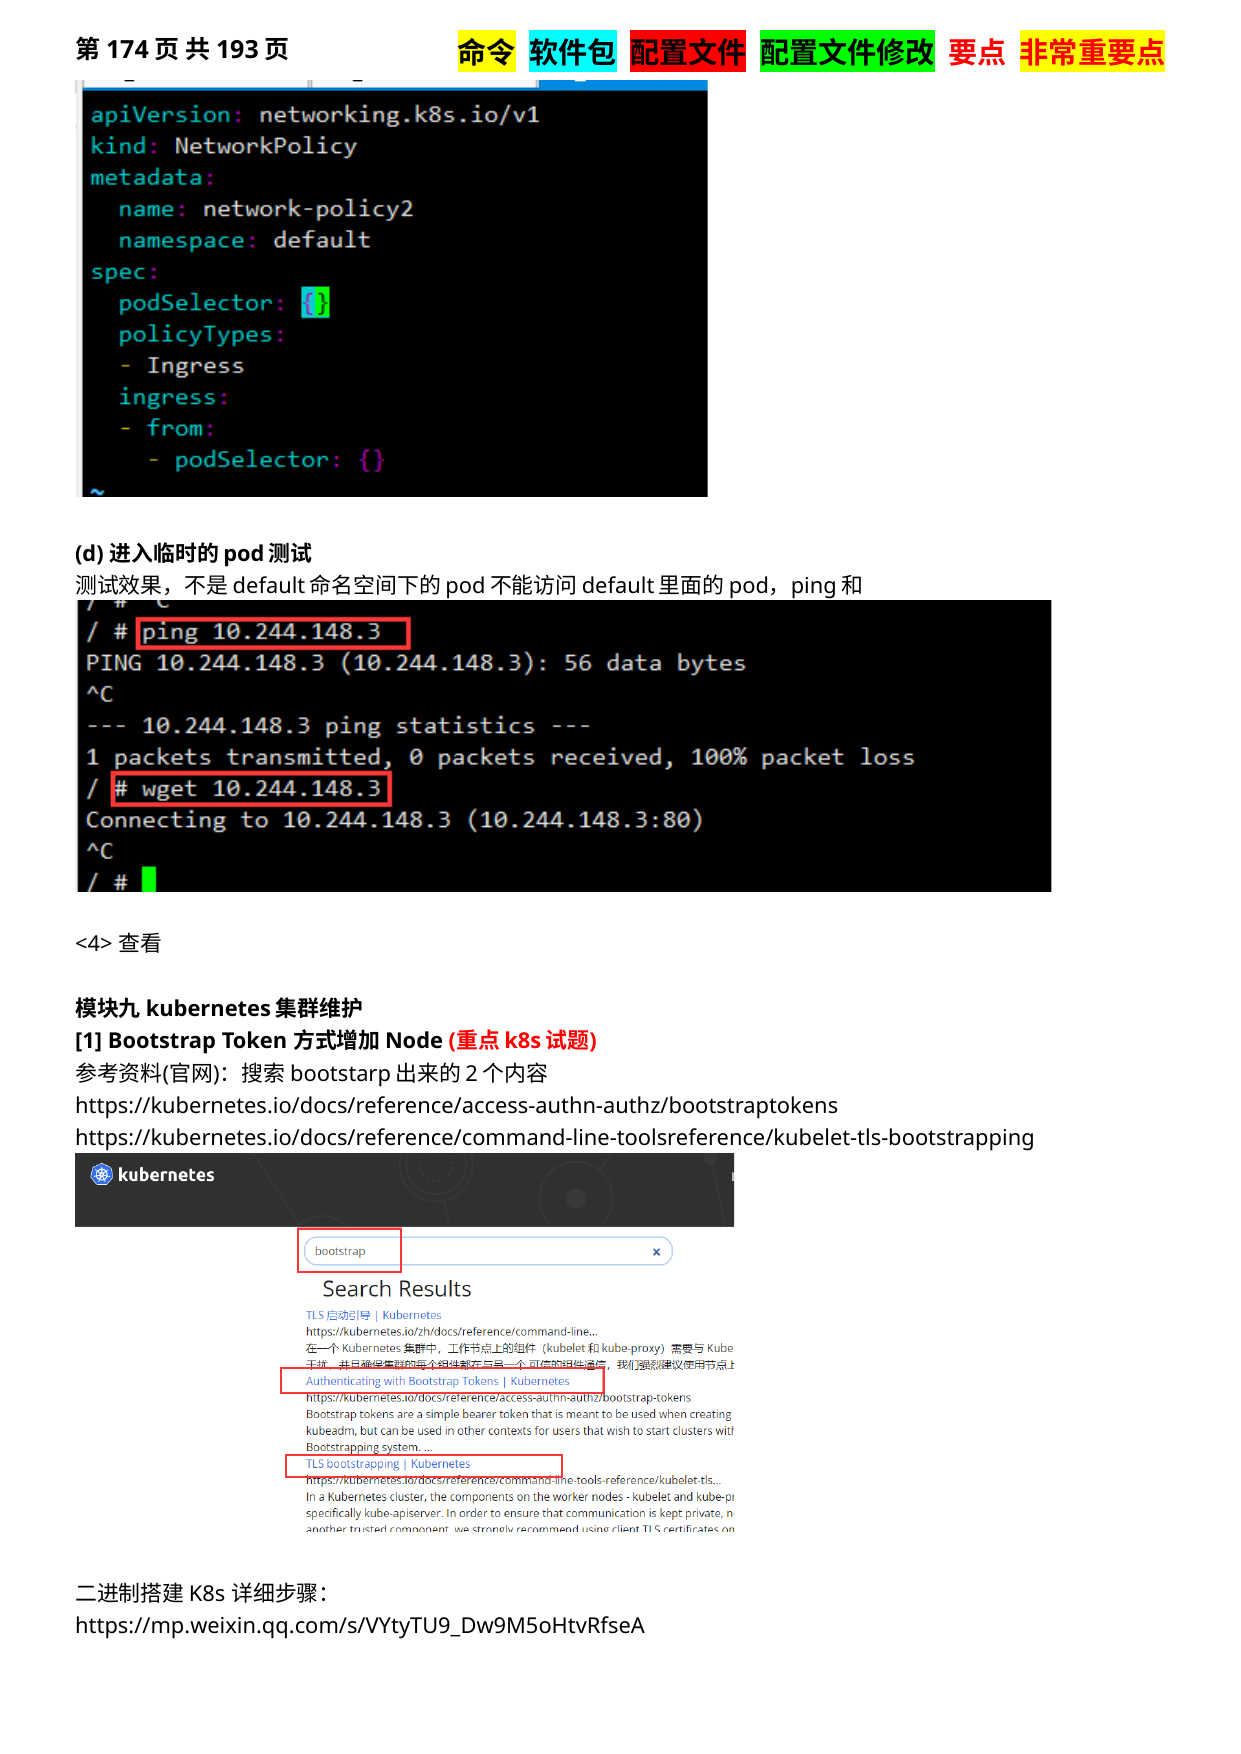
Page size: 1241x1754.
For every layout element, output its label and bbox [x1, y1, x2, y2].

picture [75, 600, 1052, 892]
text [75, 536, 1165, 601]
picture [75, 1153, 735, 1532]
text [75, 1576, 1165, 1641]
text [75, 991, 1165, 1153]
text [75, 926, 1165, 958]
picture [75, 80, 708, 497]
